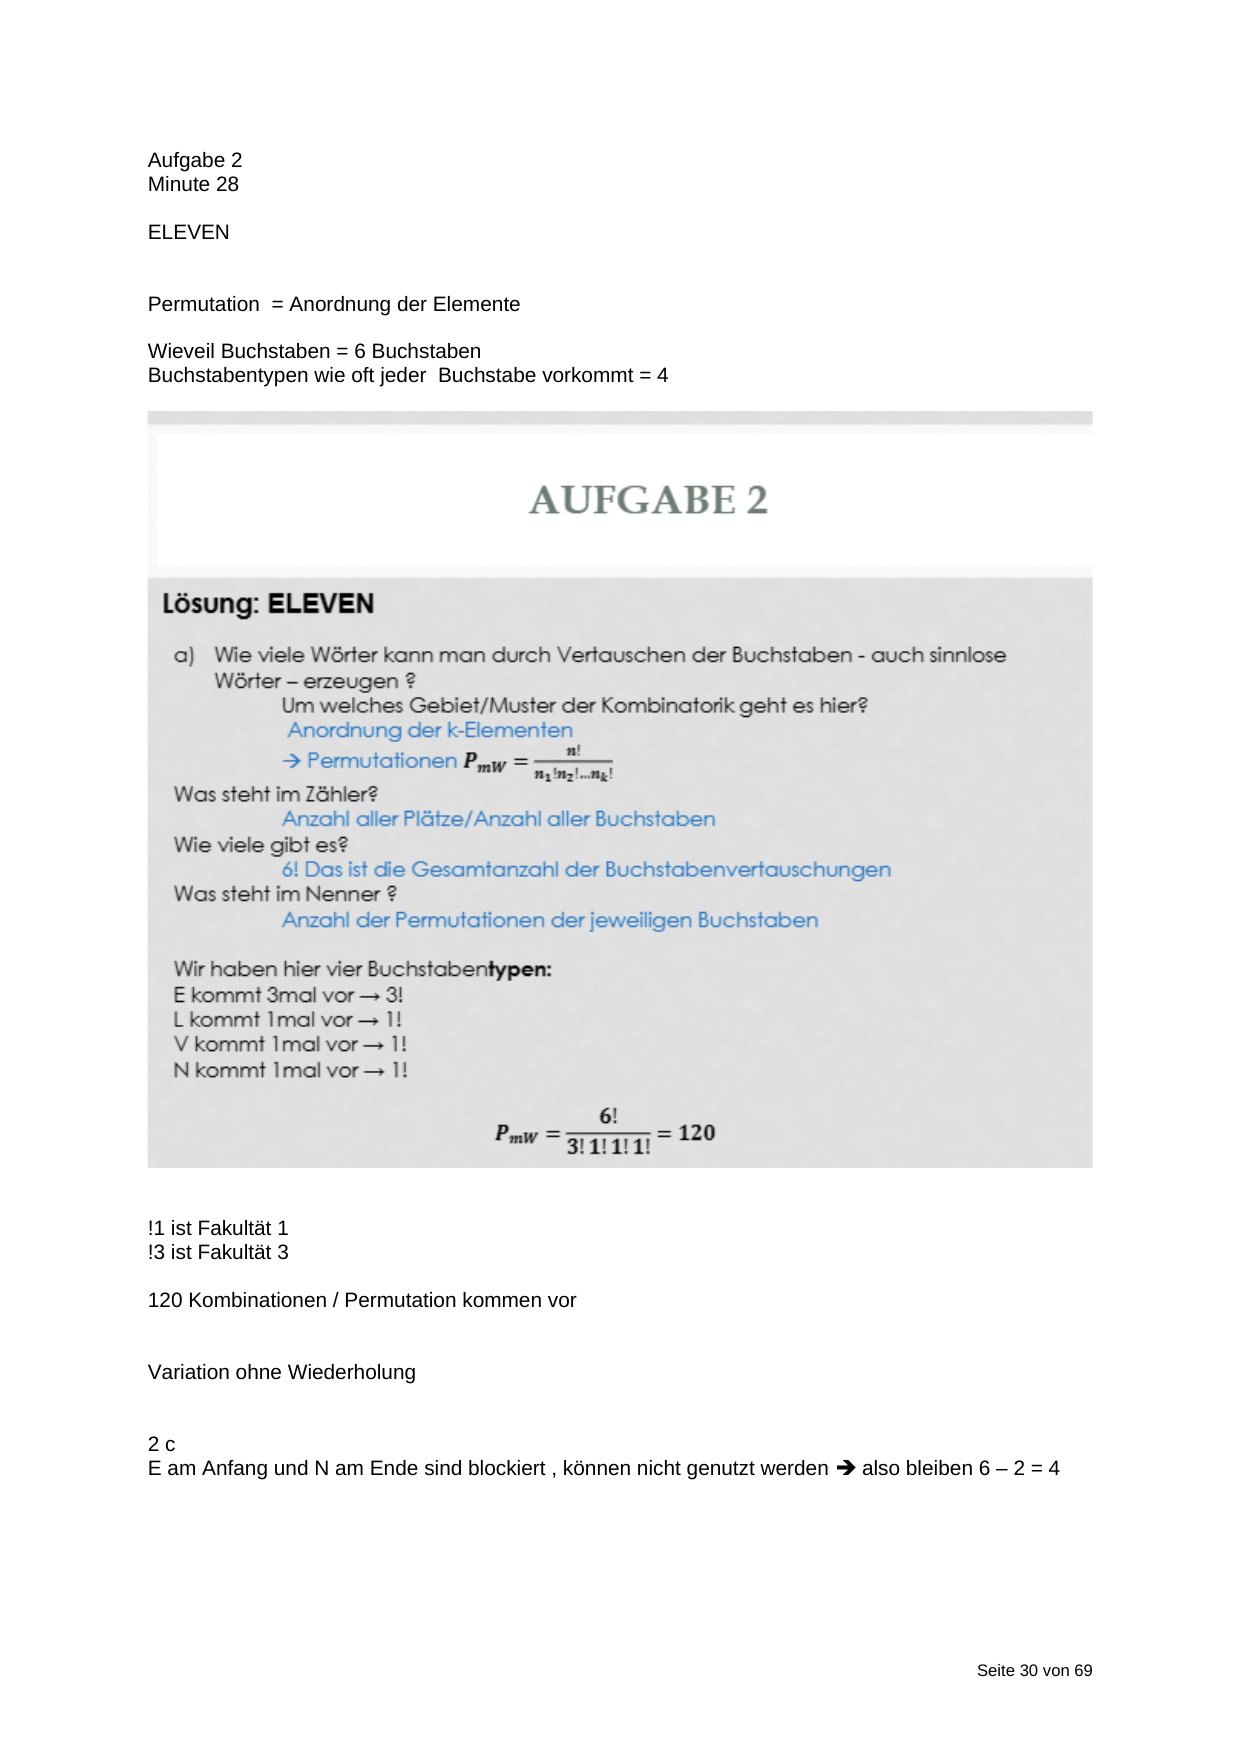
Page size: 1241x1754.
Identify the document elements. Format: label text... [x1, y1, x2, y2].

picture [147, 411, 1093, 1168]
text !1 ist Fakultät 1 [148, 1216, 1093, 1240]
text ELEVEN [148, 219, 1093, 243]
text E am Anfang und N am Ende sind blockiert , können nicht genutzt werden also bleiben 6 – 2 = 4 [148, 1455, 1093, 1479]
text Minute 28 [148, 172, 1093, 196]
text !3 ist Fakultät 3 [148, 1240, 1093, 1264]
text Aufgabe 2 [148, 148, 1093, 172]
text Buchstabentypen wie oft jeder Buchstabe vorkommt = 4 [148, 363, 1093, 387]
text Variation ohne Wiederholung [148, 1359, 1093, 1383]
text Permutation = Anordnung der Elemente [148, 291, 1093, 315]
text 120 Kombinationen / Permutation kommen vor [148, 1288, 1093, 1312]
text 2 c [148, 1431, 1093, 1455]
text Wieveil Buchstaben = 6 Buchstaben [148, 339, 1093, 363]
